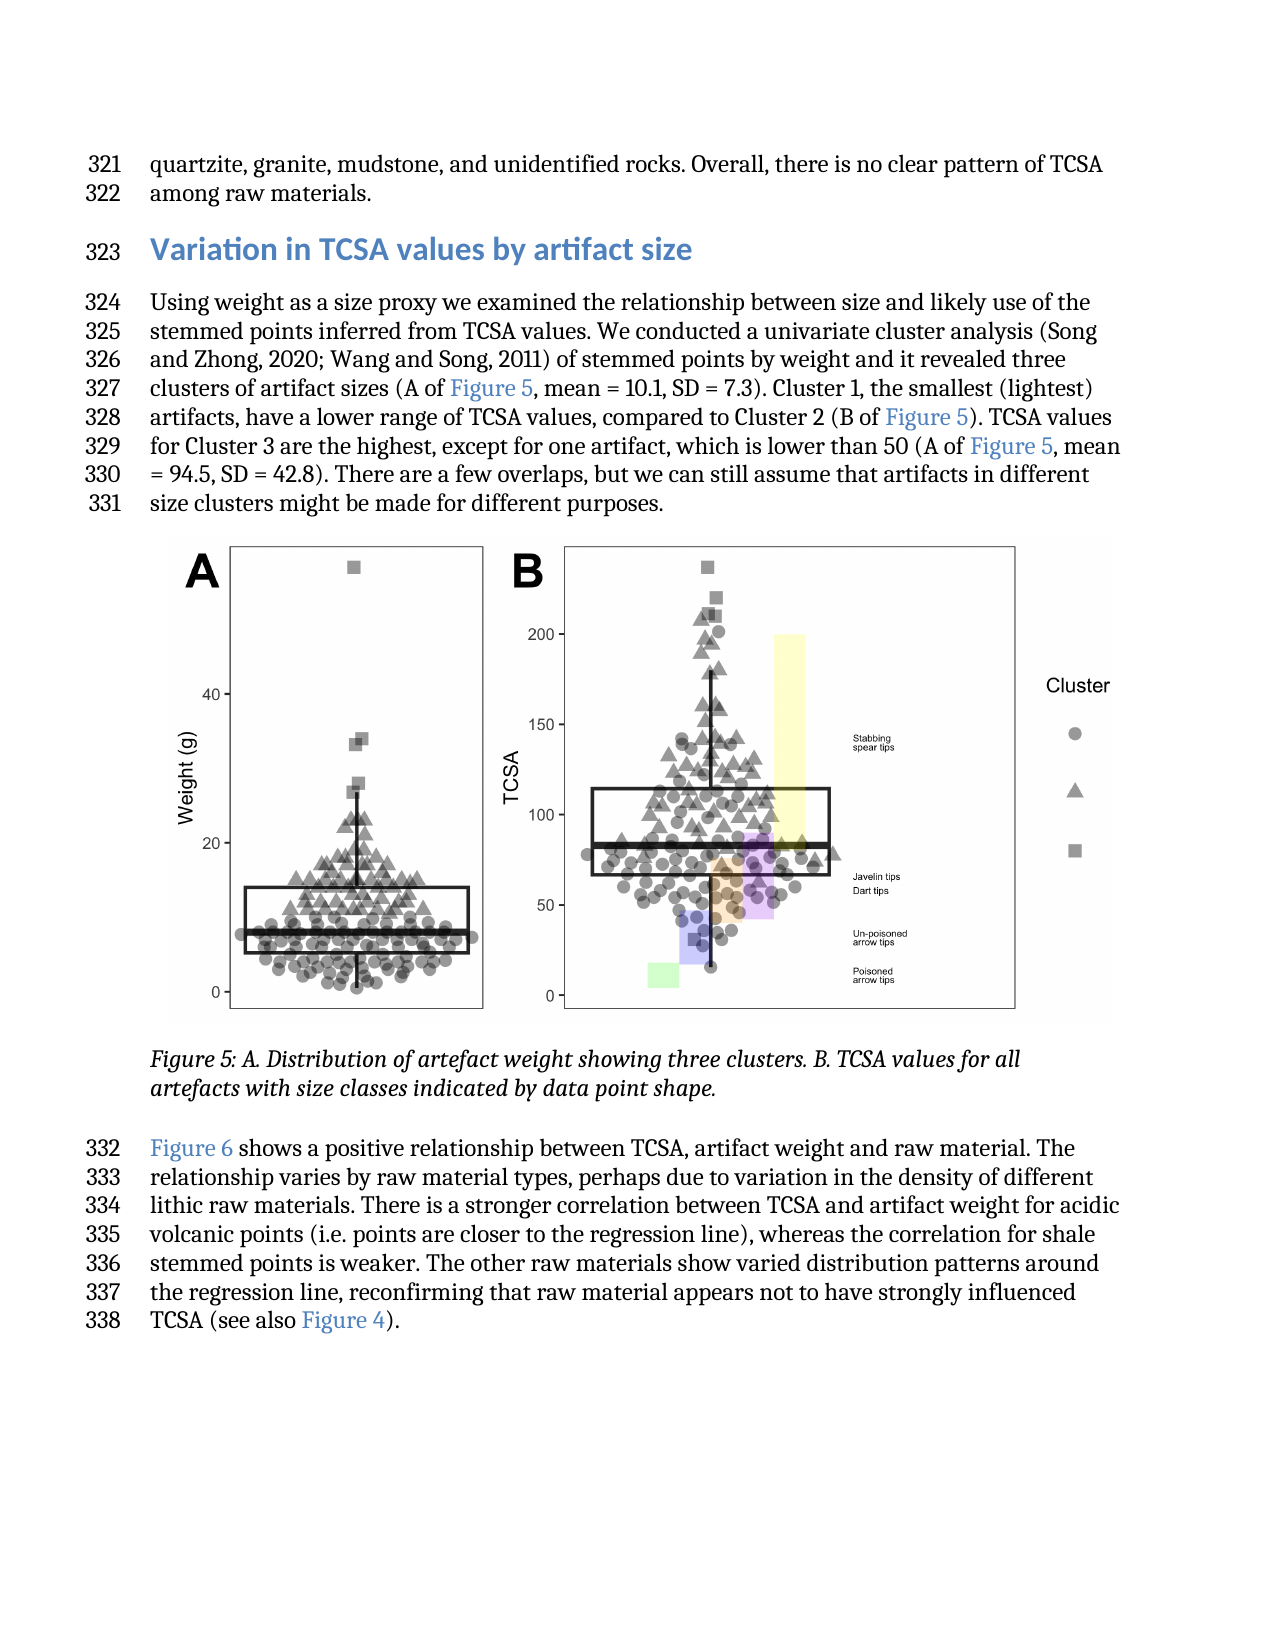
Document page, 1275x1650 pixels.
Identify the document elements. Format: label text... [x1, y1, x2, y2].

text Figure 6 shows a positive relationship between TCSA, artifact weight and raw material. The relationship varies by raw material types, perhaps due to variation in the density of different lithic raw materials. There is a stronger correlation between TCSA and artifact weight for acidic volcanic points (i.e. points are closer to the regression line), whereas the correlation for shale stemmed points is weaker. The other raw materials show varied distribution patterns around the regression line, reconfirming that raw material appears not to have strongly influenced TCSA (see also Figure 4). [150, 1134, 1125, 1335]
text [150, 150, 1125, 207]
subtitle Variation in TCSA values by artifact size [150, 228, 1125, 269]
text Using weight as a size proxy we examined the relationship between size and likely use of the stemmed points inferred from TCSA values. We conducted a univariate cluster analysis (Song and Zhong, 2020; Wang and Song, 2011) of stemmed points by weight and it revealed three clusters of artifact sizes (A of Figure 5, mean = 10.1, SD = 7.3). Cluster 1, the smallest (lightest) artifacts, have a lower range of TCSA values, compared to Cluster 2 (B of Figure 5). TCSA values for Cluster 3 are the highest, except for one artifact, which is lower than 50 (A of Figure 5, mean = 94.5, SD = 42.8). There are a few overlaps, but we can still assume that artifacts in different size clusters might be made for different purposes. [150, 288, 1125, 518]
table_header Figure 5: A. Distribution of artefact weight showing three clusters. B. TCSA values for all artefacts with size classes indicated by data point shape. [139, 537, 1114, 1115]
picture [168, 536, 1114, 1024]
